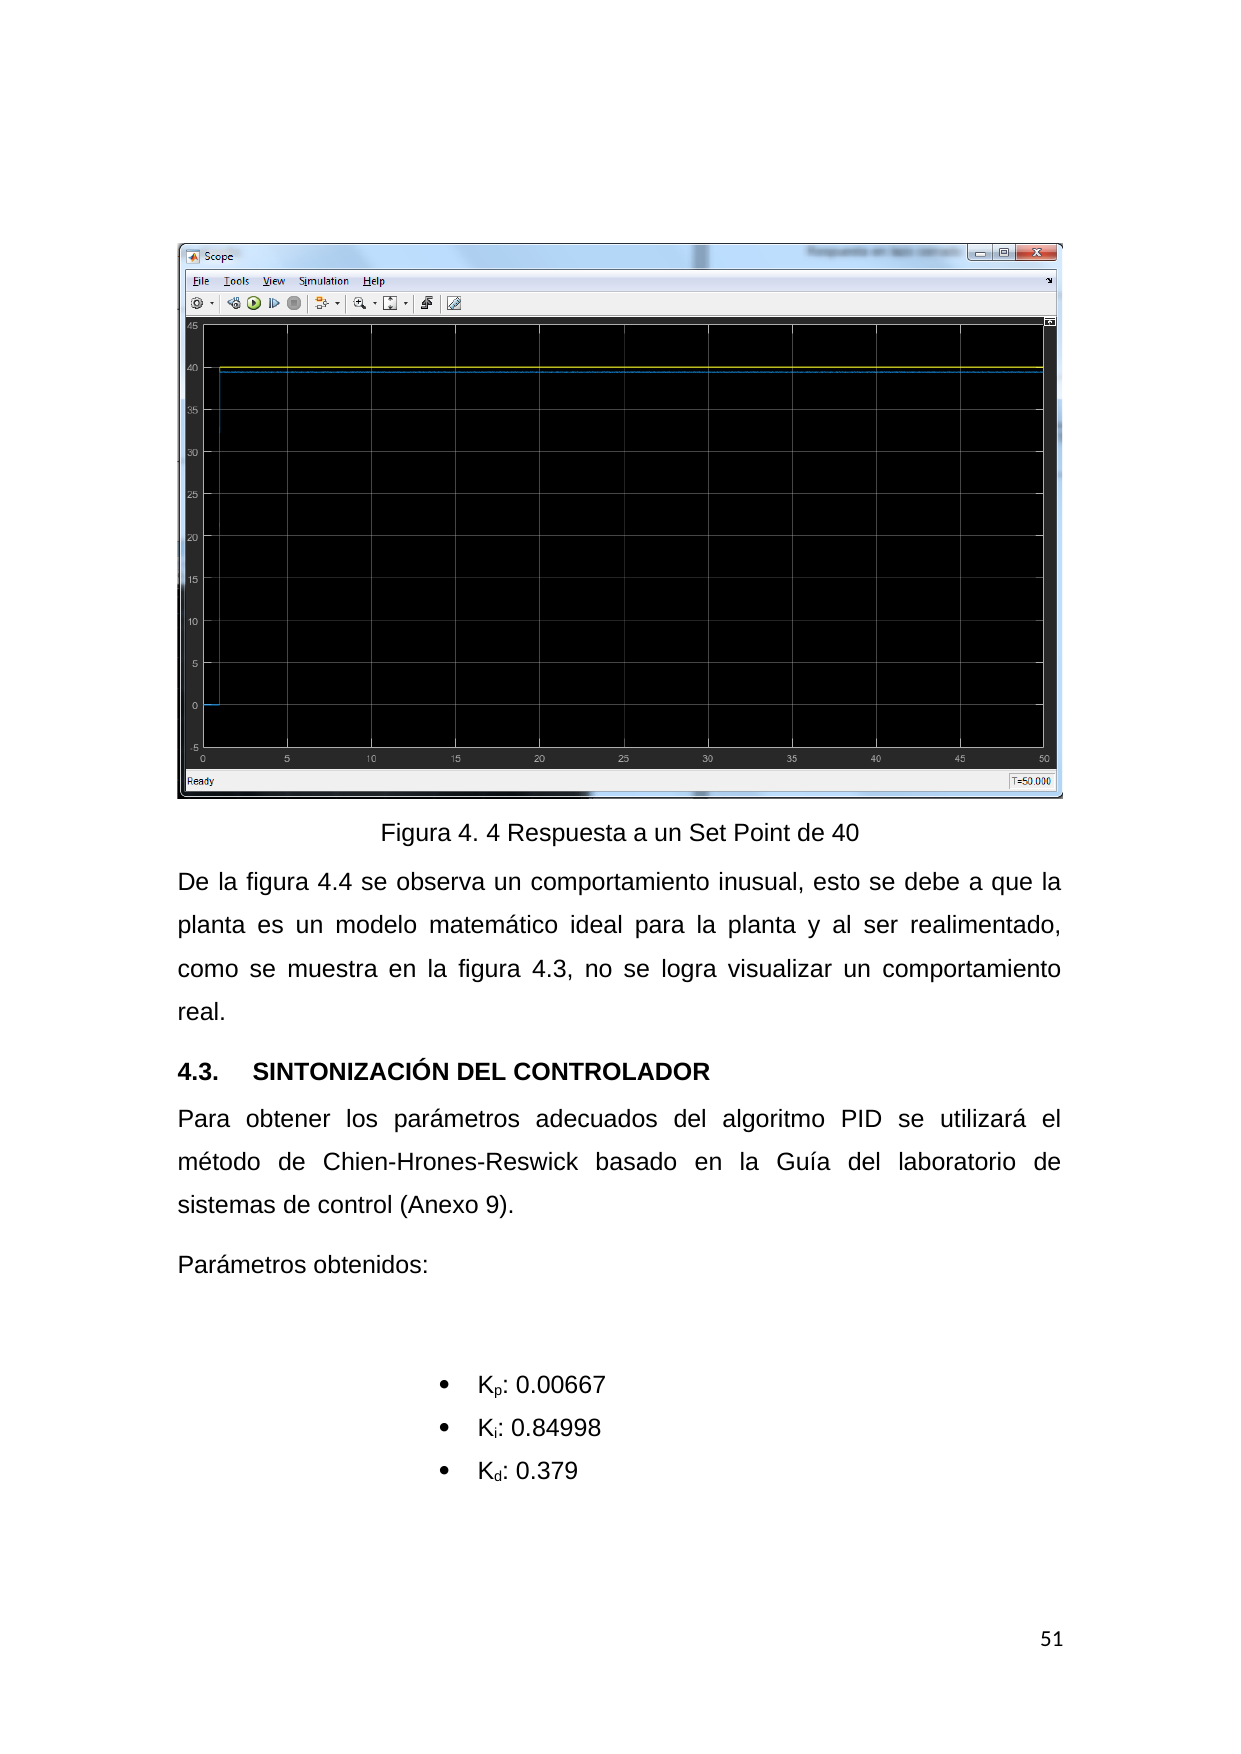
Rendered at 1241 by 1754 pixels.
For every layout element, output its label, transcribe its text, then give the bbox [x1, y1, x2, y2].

text Para obtener los parámetros adecuados del algoritmo PID se utilizará el método de Chien-Hrones-Reswick basado en la Guía del laboratorio de sistemas de control (Anexo 9). [177, 1104, 1063, 1219]
text Figura 4. 4 Respuesta a un Set Point de 40 [177, 818, 1063, 847]
list Kd: 0.379 [440, 1456, 1063, 1485]
list Ki: 0.84998 [440, 1413, 1063, 1442]
text Parámetros obtenidos: [177, 1250, 1063, 1279]
subtitle SINTONIZACIÓN DEL CONTROLADOR [177, 1057, 1063, 1085]
list Kp: 0.00667 [440, 1370, 1063, 1399]
picture [177, 243, 1063, 799]
text De la figura 4.4 se observa un comportamiento inusual, esto se debe a que la planta es un modelo matemático ideal para la planta y al ser realimentado, como se muestra en la figura 4.3, no se logra visualizar un comportamiento real. [177, 867, 1063, 1026]
